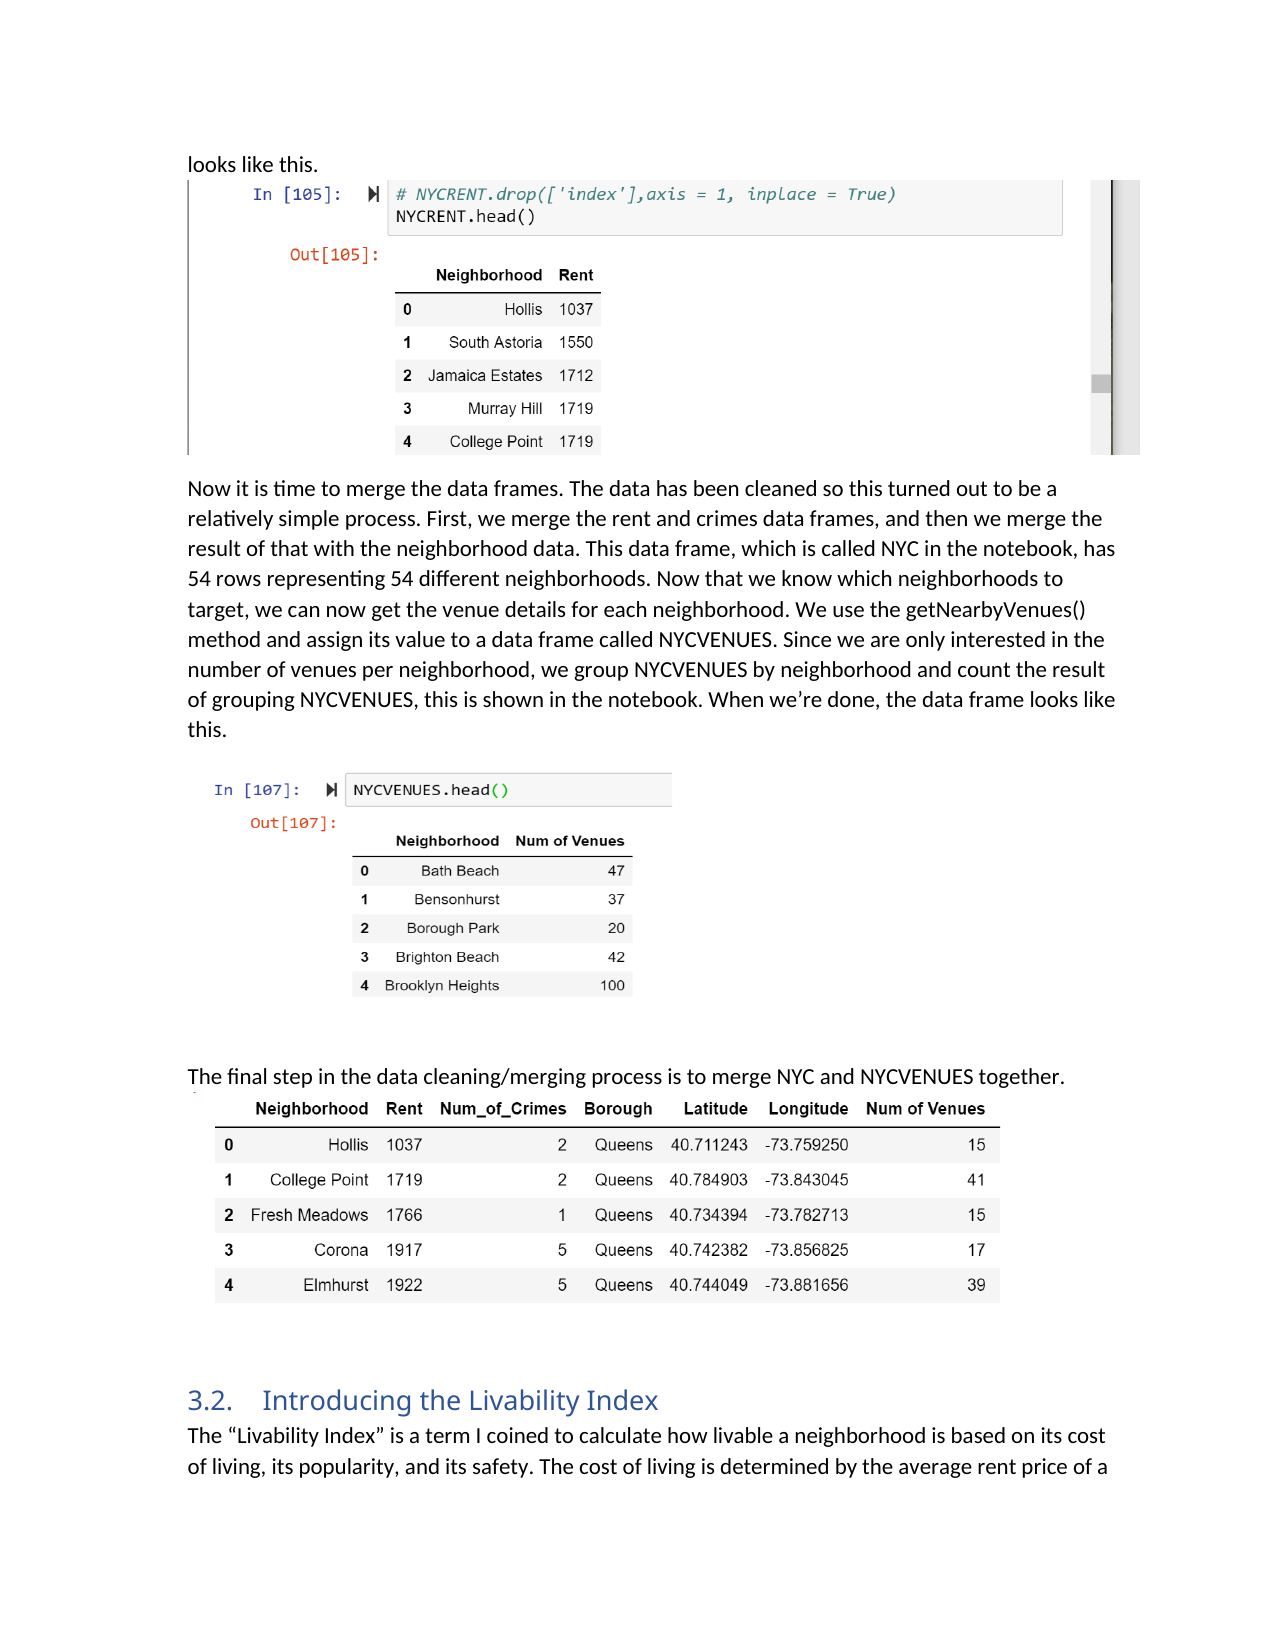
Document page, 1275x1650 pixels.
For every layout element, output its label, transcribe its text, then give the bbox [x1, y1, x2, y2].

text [187, 150, 1125, 180]
picture [187, 180, 1163, 455]
subtitle Introducing the Livability Index [187, 1382, 1125, 1419]
picture [187, 762, 673, 997]
text Now it is time to merge the data frames. The data has been cleaned so this turned out to be a relatively simple process. First, we merge the rent and crimes data frames, and then we merge the result of that with the neighborhood data. This data frame, which is called NYC in the notebook, has 54 rows representing 54 different neighborhoods. Now that we know which neighborhoods to target, we can now get the venue details for each neighborhood. We use the getNearbyVenues() method and assign its value to a data frame called NYCVENUES. Since we are only interested in the number of venues per neighborhood, we group NYCVENUES by neighborhood and count the result of grouping NYCVENUES, this is shown in the notebook. When we’re done, the data frame looks like this. [187, 474, 1125, 744]
picture [187, 1092, 1001, 1317]
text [187, 1422, 1125, 1480]
